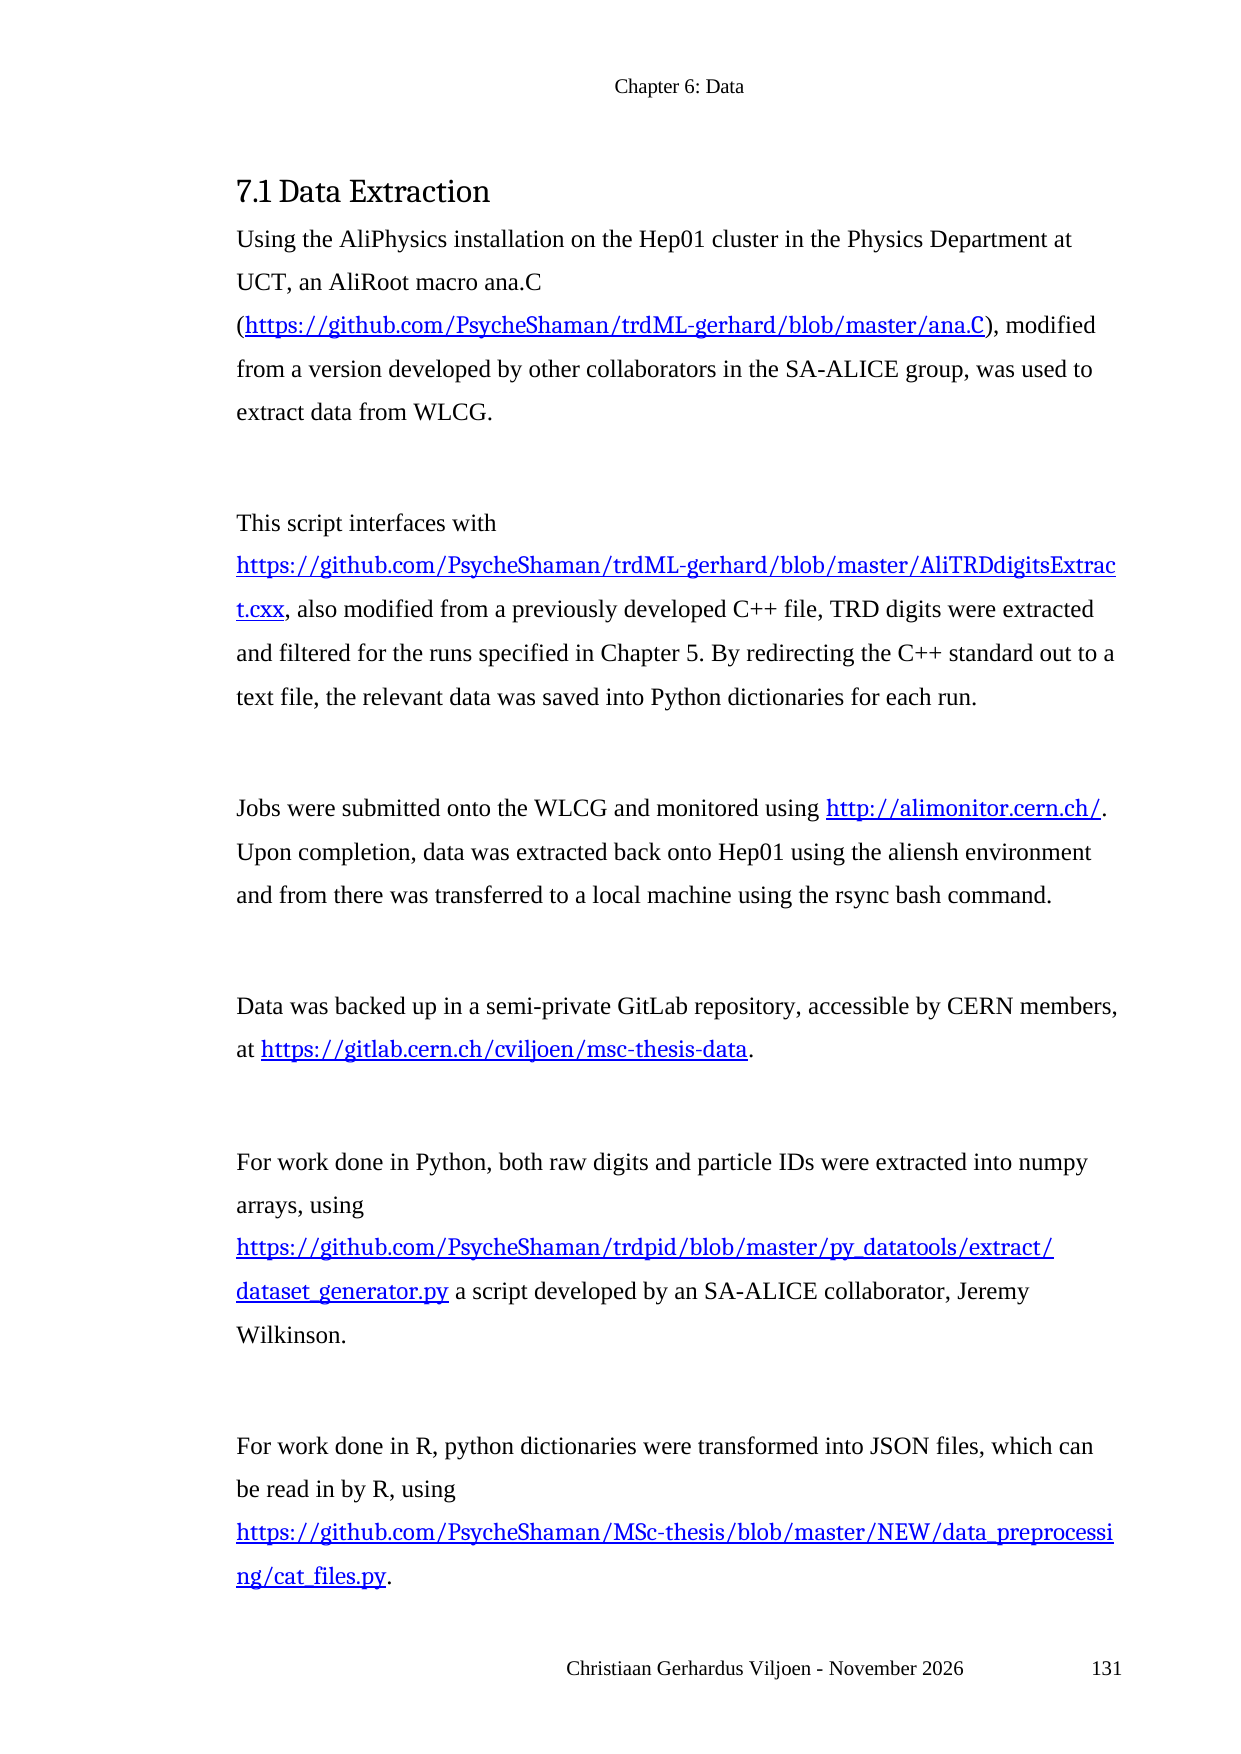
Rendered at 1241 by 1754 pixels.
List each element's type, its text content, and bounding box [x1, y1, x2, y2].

text Jobs were submitted onto the WLCG and monitored using http://alimonitor.cern.ch/. Upon completion, data was extracted back onto Hep01 using the aliensh environment and from there was transferred to a local machine using the rsync bash command. [236, 793, 1122, 909]
subtitle Data Extraction [236, 173, 1122, 211]
text For work done in Python, both raw digits and particle IDs were extracted into numpy arrays, using https://github.com/PsycheShaman/trdpid/blob/master/py_datatools/extract/dataset_generator.py a script developed by an SA-ALICE collaborator, Jeremy Wilkinson. [236, 1147, 1122, 1349]
text Using the AliPhysics installation on the Hep01 cluster in the Physics Department at UCT, an AliRoot macro ana.C (https://github.com/PsycheShaman/trdML-gerhard/blob/master/ana.C), modified from a version developed by other collaborators in the SA-ALICE group, was used to extract data from WLCG. [236, 224, 1122, 426]
text Data was backed up in a semi-private GitLab repository, accessible by CERN members, at https://gitlab.cern.ch/cviljoen/msc-thesis-data. [236, 991, 1122, 1064]
text For work done in R, python dictionaries were transformed into JSON files, which can be read in by R, using https://github.com/PsycheShaman/MSc-thesis/blob/master/NEW/data_preprocessing/cat_files.py. [236, 1431, 1122, 1590]
text This script interfaces with https://github.com/PsycheShaman/trdML-gerhard/blob/master/AliTRDdigitsExtract.cxx, also modified from a previously developed C++ file, TRD digits were extracted and filtered for the runs specified in Chapter 5. By redirecting the C++ standard out to a text file, the relevant data was saved into Python dictionaries for each run. [236, 508, 1122, 710]
